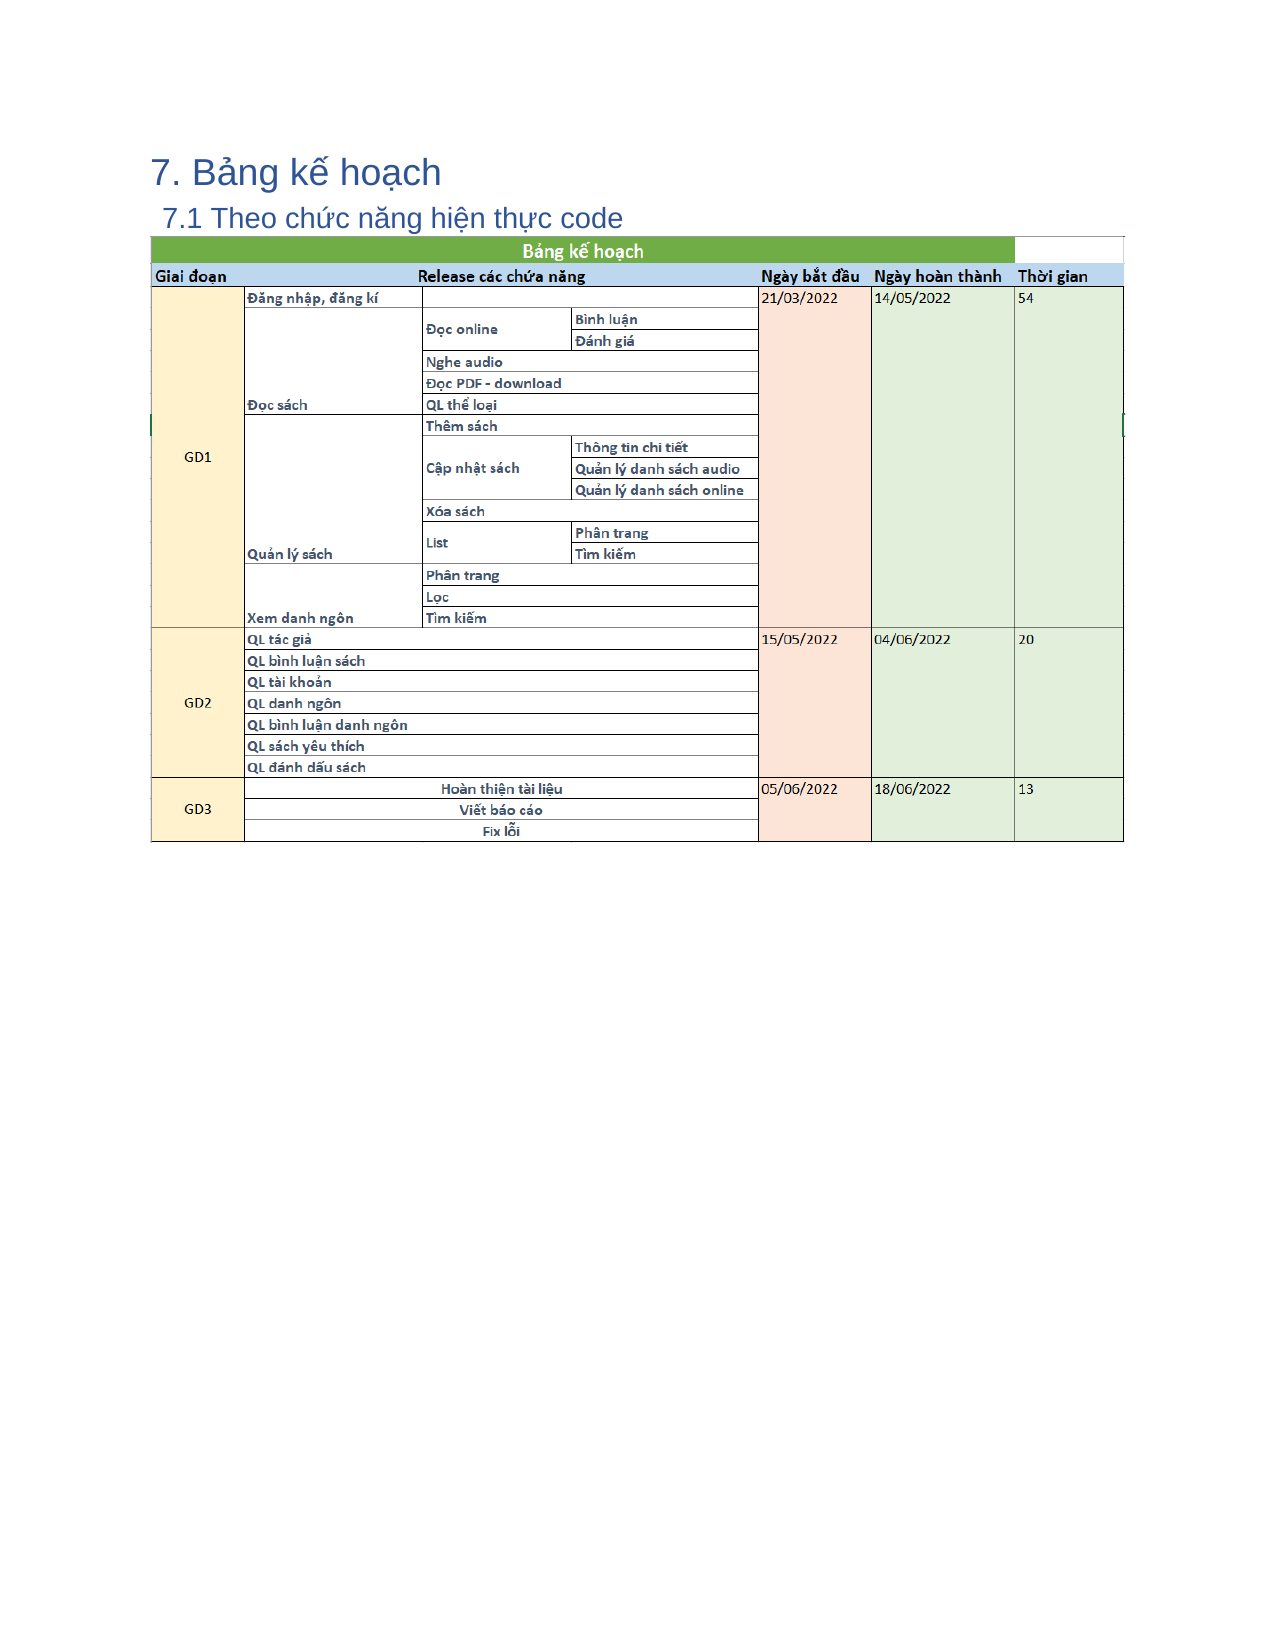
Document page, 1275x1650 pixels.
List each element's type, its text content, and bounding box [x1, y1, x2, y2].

subtitle Theo chức năng hiện thực code [162, 201, 1125, 234]
picture [150, 236, 1125, 843]
subtitle Bảng kế hoạch [150, 150, 1125, 193]
